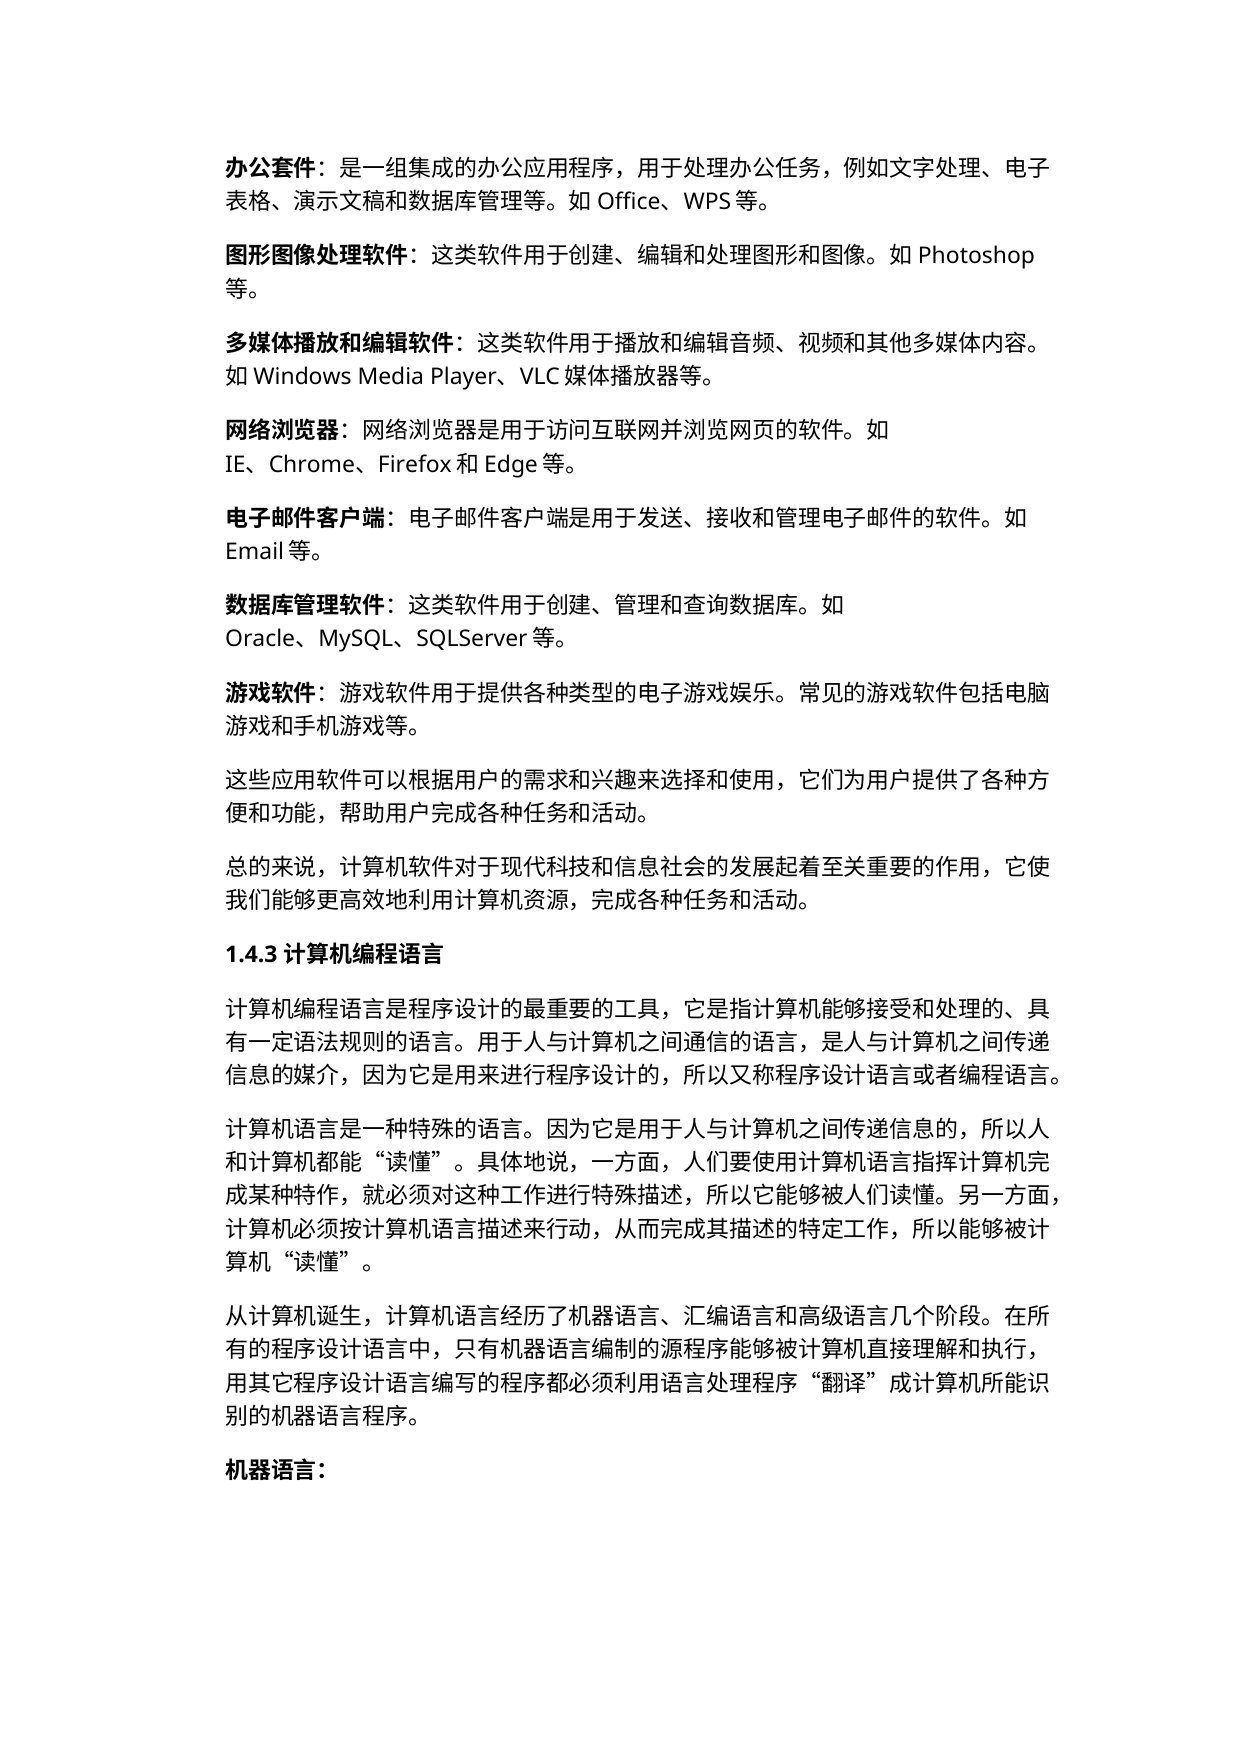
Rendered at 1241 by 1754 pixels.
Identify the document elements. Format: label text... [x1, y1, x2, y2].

list 电子邮件客户端：电子邮件客户端是用于发送、接收和管理电子邮件的软件。如 Email等。 [225, 499, 1053, 566]
list 从计算机诞生，计算机语言经历了机器语言、汇编语言和高级语言几个阶段。在所有的程序设计语言中，只有机器语言编制的源程序能够被计算机直接理解和执行，用其它程序设计语言编写的程序都必须利用语言处理程序“翻译”成计算机所能识别的机器语言程序。 [225, 1298, 1053, 1431]
list 1.4.3 计算机编程语言 [225, 936, 1053, 969]
list 总的来说，计算机软件对于现代科技和信息社会的发展起着至关重要的作用，它使我们能够更高效地利用计算机资源，完成各种任务和活动。 [225, 849, 1053, 915]
list 计算机语言是一种特殊的语言。因为它是用于人与计算机之间传递信息的，所以人和计算机都能“读懂”。具体地说，一方面，人们要使用计算机语言指挥计算机完成某种特作，就必须对这种工作进行特殊描述，所以它能够被人们读懂。另一方面，计算机必须按计算机语言描述来行动，从而完成其描述的特定工作，所以能够被计算机“读懂”。 [225, 1111, 1053, 1277]
list 机器语言： [225, 1452, 1053, 1485]
list 这些应用软件可以根据用户的需求和兴趣来选择和使用，它们为用户提供了各种方便和功能，帮助用户完成各种任务和活动。 [225, 762, 1053, 828]
list 多媒体播放和编辑软件：这类软件用于播放和编辑音频、视频和其他多媒体内容。如 Windows Media Player、VLC媒体播放器等。 [225, 325, 1053, 391]
list 网络浏览器：网络浏览器是用于访问互联网并浏览网页的软件。如IE、Chrome、Firefox和Edge等。 [225, 412, 1053, 479]
list 计算机编程语言是程序设计的最重要的工具，它是指计算机能够接受和处理的、具有一定语法规则的语言。用于人与计算机之间通信的语言，是人与计算机之间传递信息的媒介，因为它是用来进行程序设计的，所以又称程序设计语言或者编程语言。 [225, 990, 1053, 1090]
list 数据库管理软件：这类软件用于创建、管理和查询数据库。如 Oracle、MySQL、SQLServer等。 [225, 587, 1053, 653]
list 图形图像处理软件：这类软件用于创建、编辑和处理图形和图像。如 Photoshop等。 [225, 237, 1053, 304]
list 游戏软件：游戏软件用于提供各种类型的电子游戏娱乐。常见的游戏软件包括电脑游戏和手机游戏等。 [225, 674, 1053, 741]
list 办公套件：是一组集成的办公应用程序，用于处理办公任务，例如文字处理、电子表格、演示文稿和数据库管理等。如 Office、WPS等。 [225, 150, 1053, 217]
